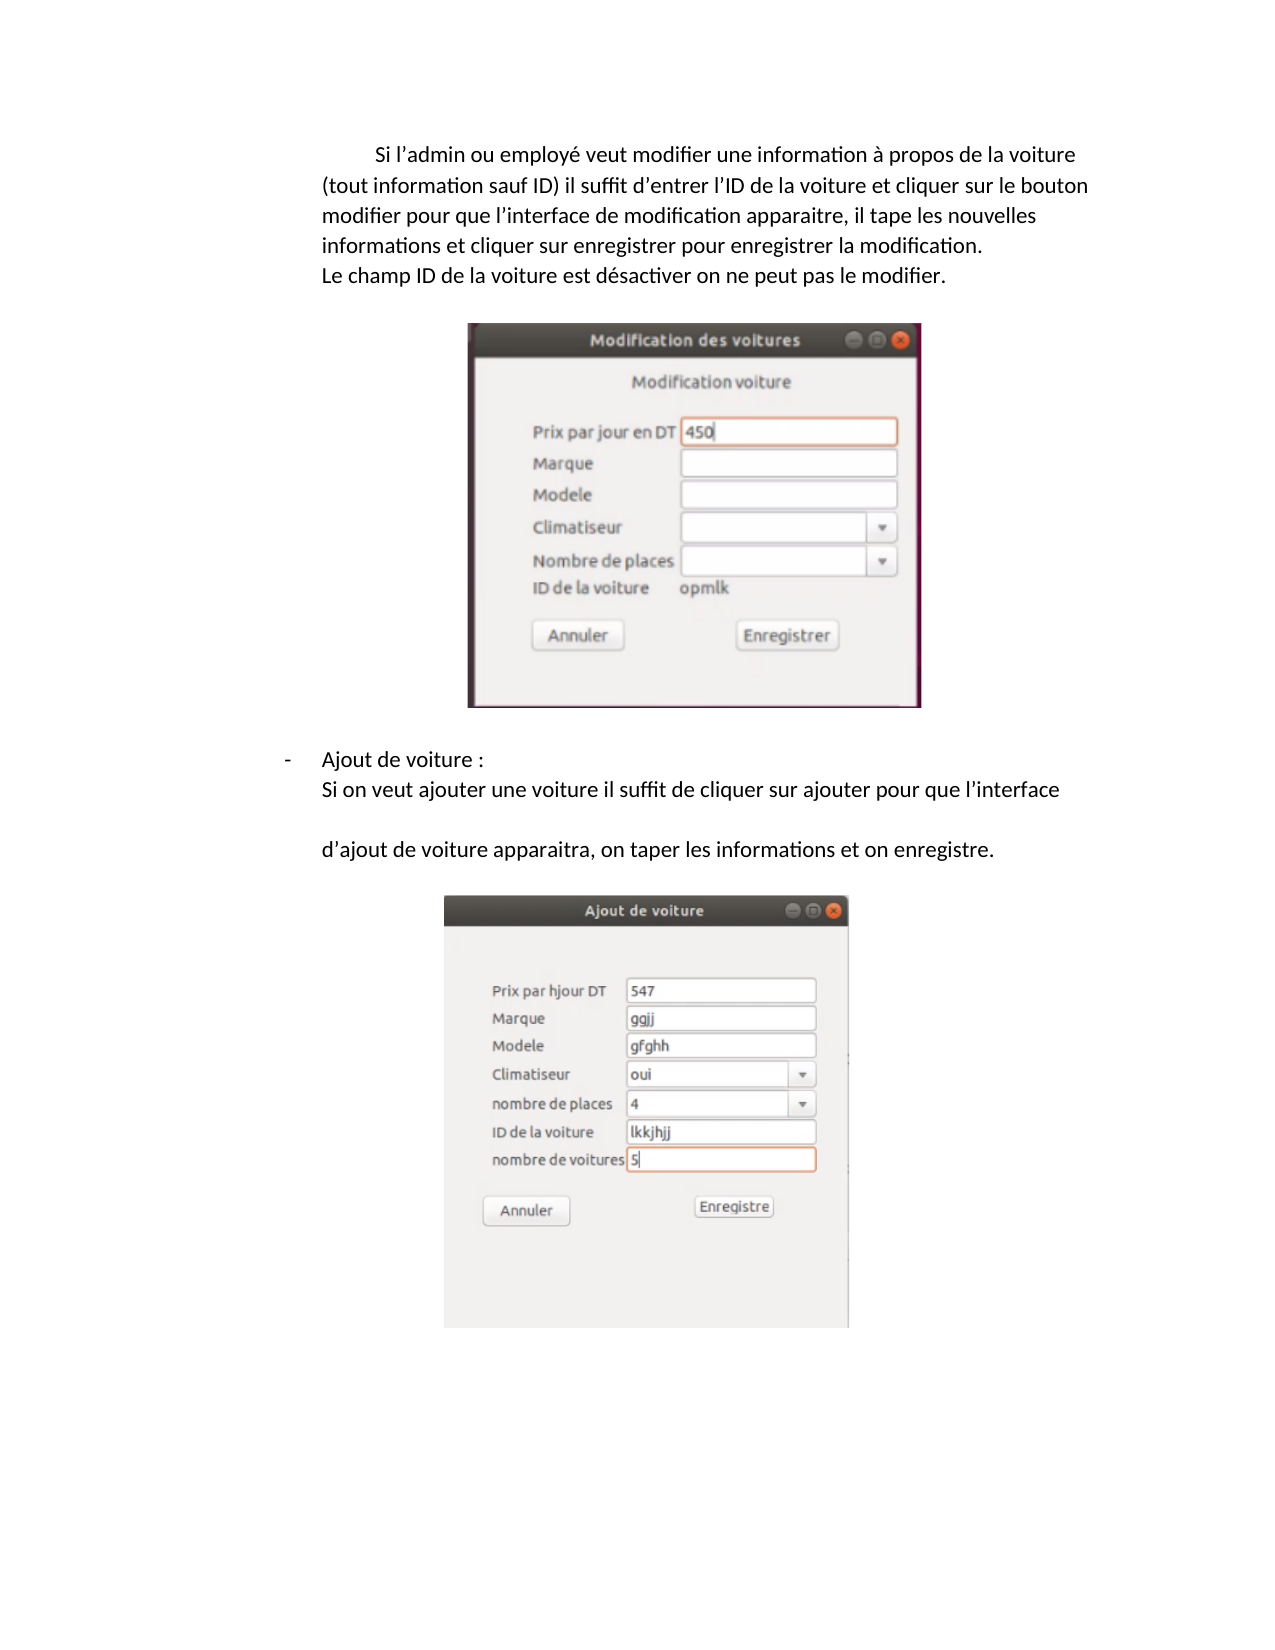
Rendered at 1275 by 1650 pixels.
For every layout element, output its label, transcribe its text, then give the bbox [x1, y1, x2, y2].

picture [444, 895, 850, 1328]
list Ajout de voiture : [284, 745, 1125, 773]
list Si l’admin ou employé veut modifier une information à propos de la voiture (tout information sauf ID) il suffit d’entrer l’ID de la voiture et cliquer sur le bouton modifier pour que l’interface de modification apparaitre, il tape les nouvelles informations et cliquer sur enregistrer pour enregistrer la modification. [322, 141, 1125, 259]
list d’ajout de voiture apparaitra, on taper les informations et on enregistre. [322, 835, 1125, 863]
picture [467, 323, 922, 708]
list Le champ ID de la voiture est désactiver on ne peut pas le modifier. [322, 261, 1125, 289]
list Si on veut ajouter une voiture il suffit de cliquer sur ajouter pour que l’interface [322, 775, 1125, 803]
